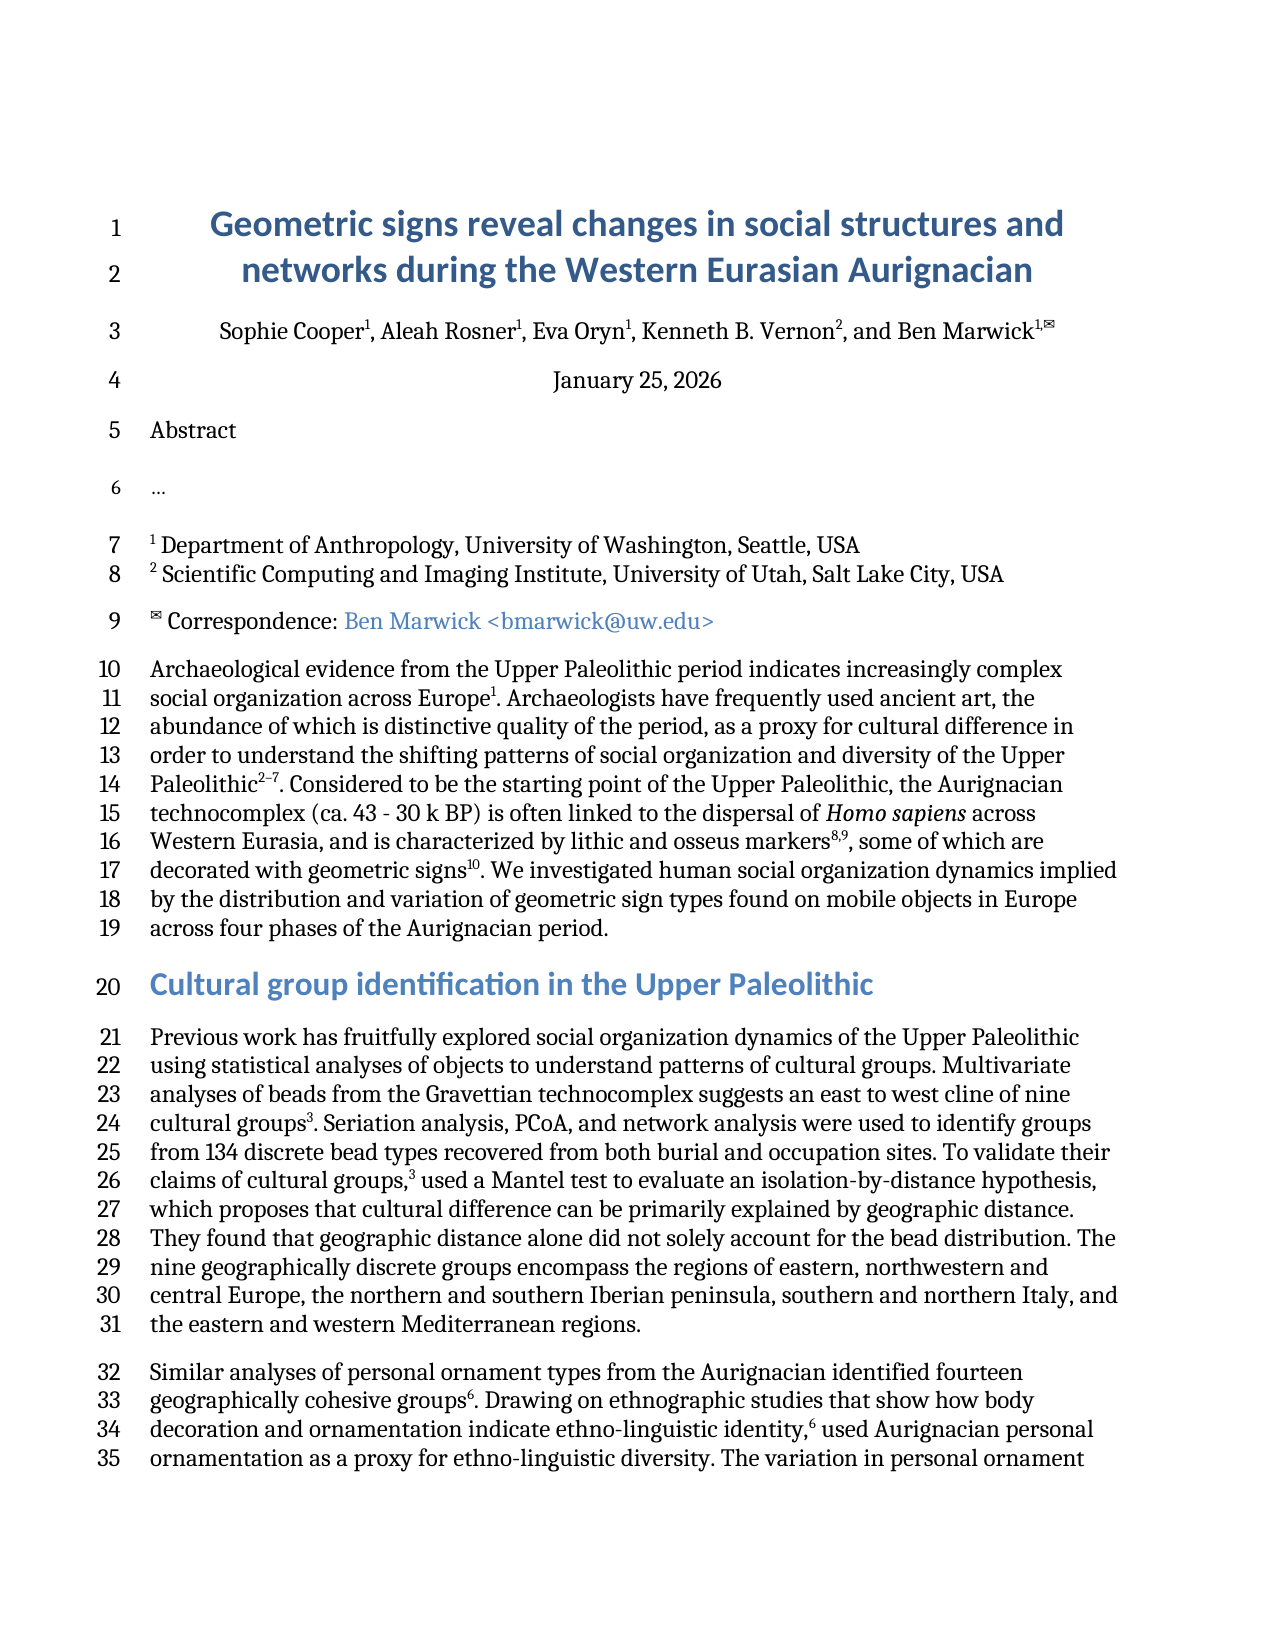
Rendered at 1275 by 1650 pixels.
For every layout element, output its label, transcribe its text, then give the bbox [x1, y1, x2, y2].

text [150, 1358, 1125, 1473]
text 1 Department of Anthropology, University of Washington, Seattle, USA 2 Scientific Computing and Imaging Institute, University of Utah, Salt Lake City, USA [150, 531, 1125, 588]
subtitle Cultural group identification in the Upper Paleolithic [150, 963, 1125, 1004]
text January 25, 2026 [150, 366, 1125, 395]
text Previous work has fruitfully explored social organization dynamics of the Upper Paleolithic using statistical analyses of objects to understand patterns of cultural groups. Multivariate analyses of beads from the Gravettian technocomplex suggests an east to west cline of nine cultural groups3. Seriation analysis, PCoA, and network analysis were used to identify groups from 134 discrete bead types recovered from both burial and occupation sites. To validate their claims of cultural groups,3 used a Mantel test to evaluate an isolation-by-distance hypothesis, which proposes that cultural difference can be primarily explained by geographic distance. They found that geographic distance alone did not solely account for the bead distribution. The nine geographically discrete groups encompass the regions of eastern, northwestern and central Europe, the northern and southern Iberian peninsula, southern and northern Italy, and the eastern and western Mediterranean regions. [150, 1023, 1125, 1339]
text ✉ Correspondence: Ben Marwick <bmarwick@uw.edu> [150, 607, 1125, 636]
text … [150, 476, 1125, 500]
text Sophie Cooper1, Aleah Rosner1, Eva Oryn1, Kenneth B. Vernon2, and Ben Marwick1,✉ [150, 317, 1125, 345]
text Archaeological evidence from the Upper Paleolithic period indicates increasingly complex social organization across Europe1. Archaeologists have frequently used ancient art, the abundance of which is distinctive quality of the period, as a proxy for cultural difference in order to understand the shifting patterns of social organization and diversity of the Upper Paleolithic2–7. Considered to be the starting point of the Upper Paleolithic, the Aurignacian technocomplex (ca. 43 - 30 k BP) is often linked to the dispersal of Homo sapiens across Western Eurasia, and is characterized by lithic and osseus markers8,9, some of which are decorated with geometric signs10. We investigated human social organization dynamics implied by the distribution and variation of geometric sign types found on mobile objects in Europe across four phases of the Aurignacian period. [150, 655, 1125, 942]
title Geometric signs reveal changes in social structures and networks during the Western Eurasian Aurignacian [150, 200, 1125, 292]
